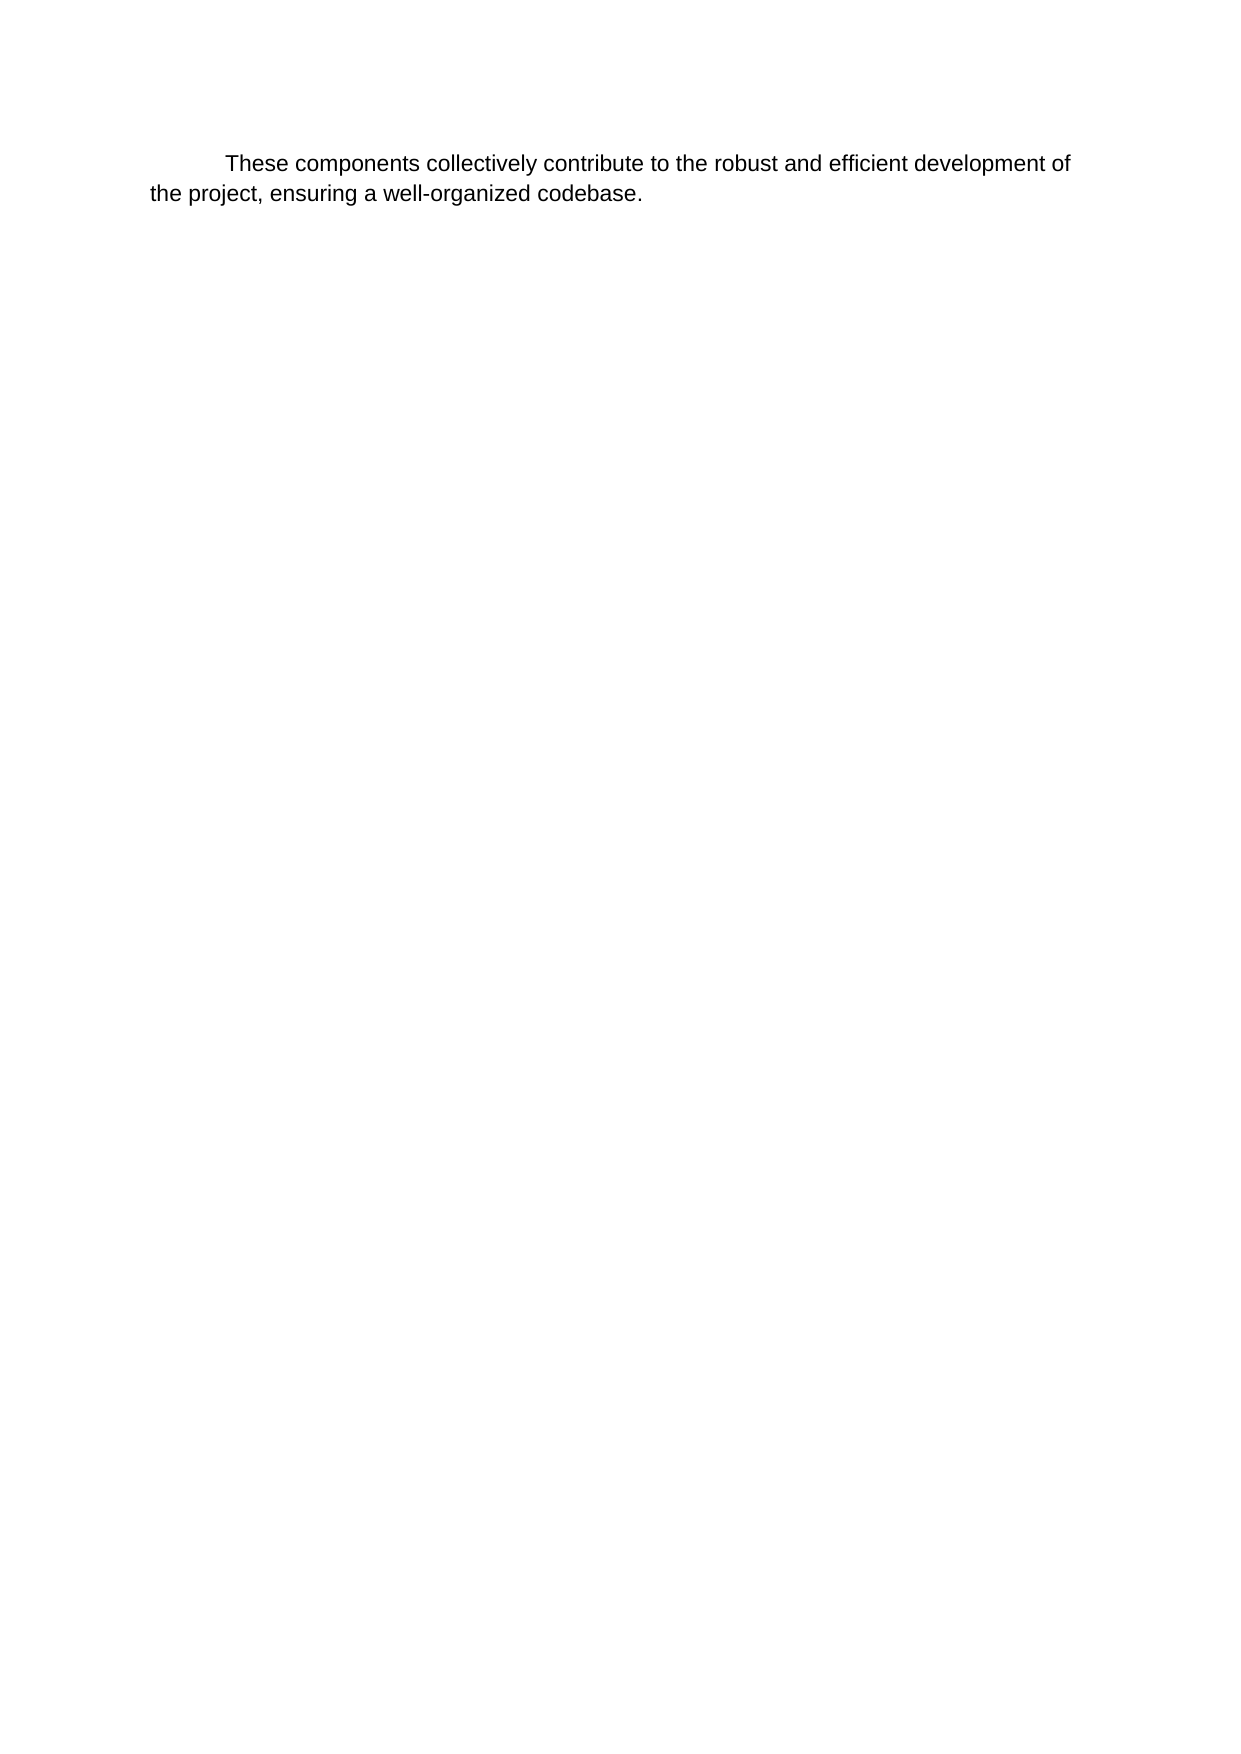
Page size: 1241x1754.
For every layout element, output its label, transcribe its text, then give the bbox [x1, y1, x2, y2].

text These components collectively contribute to the robust and efficient development of the project, ensuring a well-organized codebase. [150, 150, 1090, 207]
